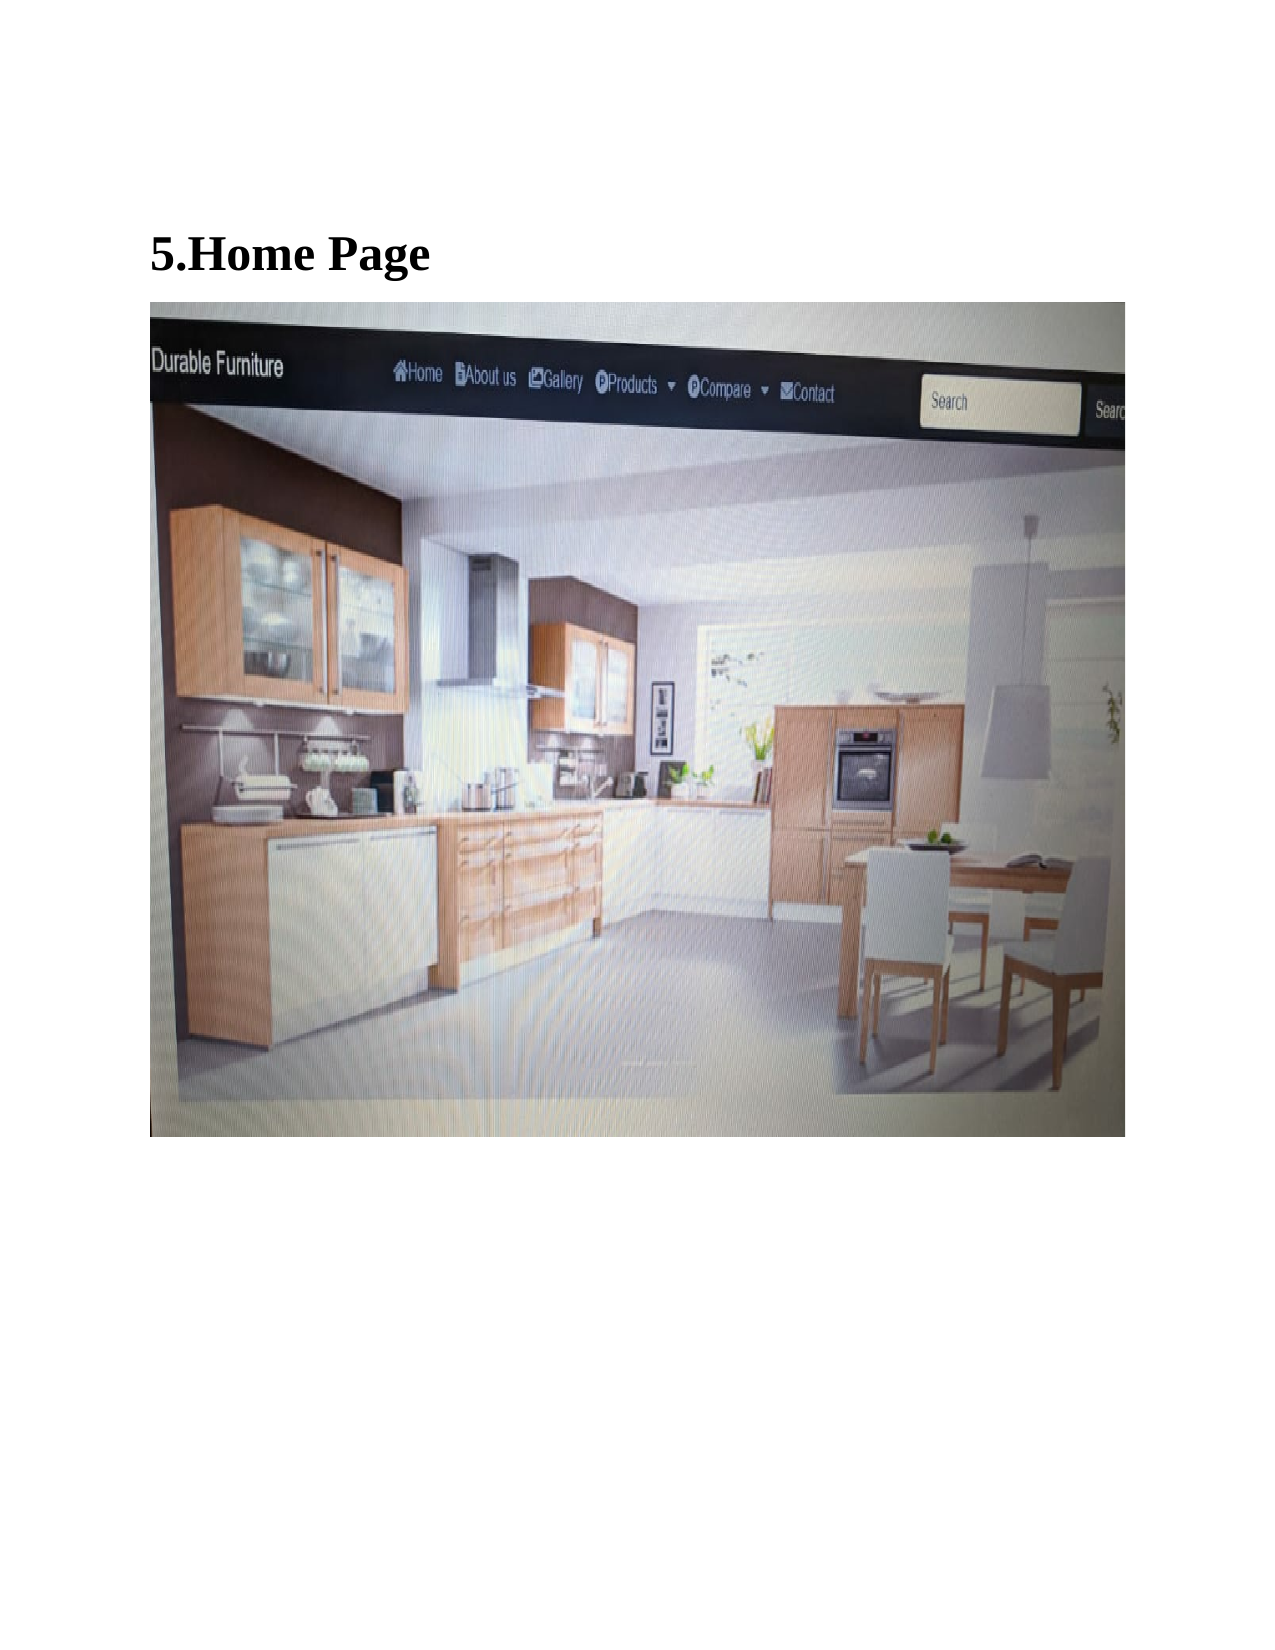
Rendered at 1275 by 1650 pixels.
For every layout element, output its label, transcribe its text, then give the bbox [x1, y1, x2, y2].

text 5.Home Page [150, 223, 1125, 281]
picture [150, 302, 1125, 1137]
